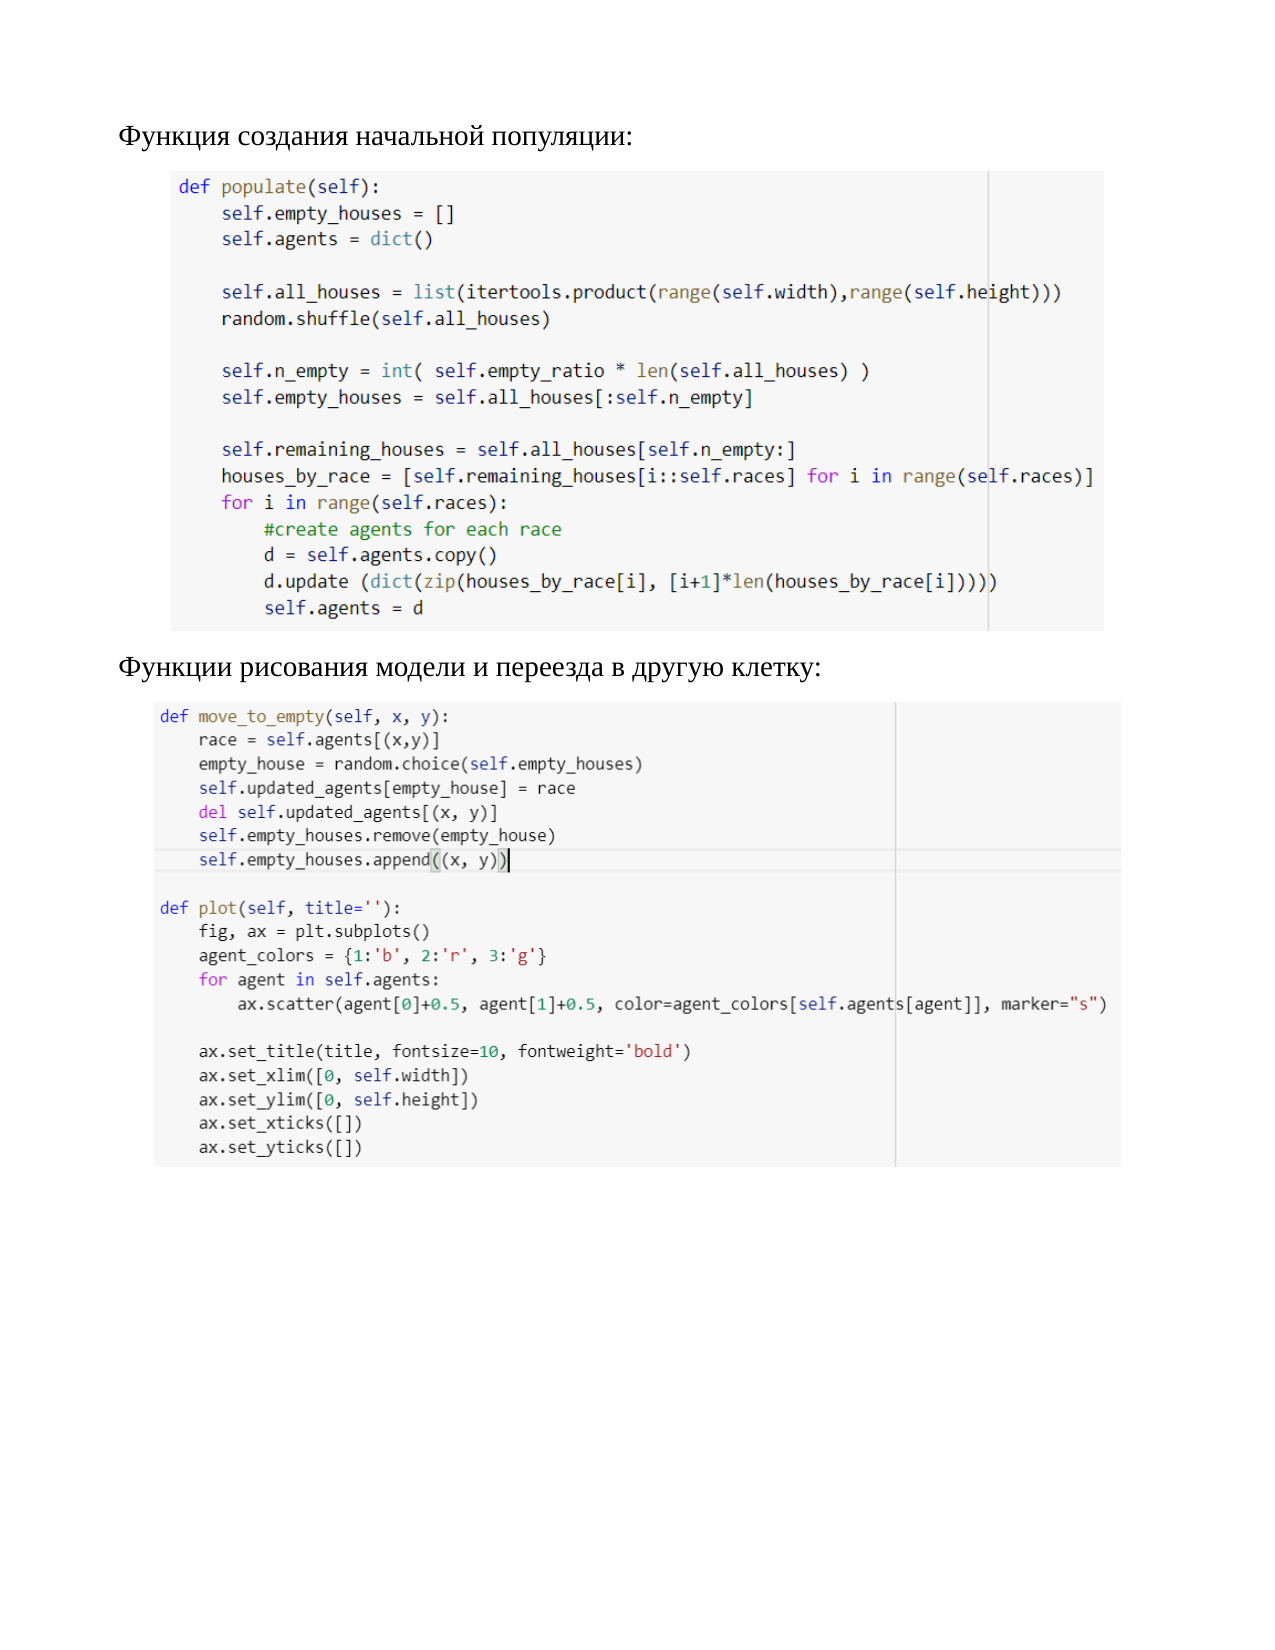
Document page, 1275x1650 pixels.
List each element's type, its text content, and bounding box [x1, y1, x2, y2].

picture [171, 171, 1104, 631]
text Функция создания начальной популяции: [118, 118, 1157, 152]
text Функции рисования модели и переезда в другую клетку: [118, 649, 1157, 682]
picture [154, 702, 1121, 1167]
